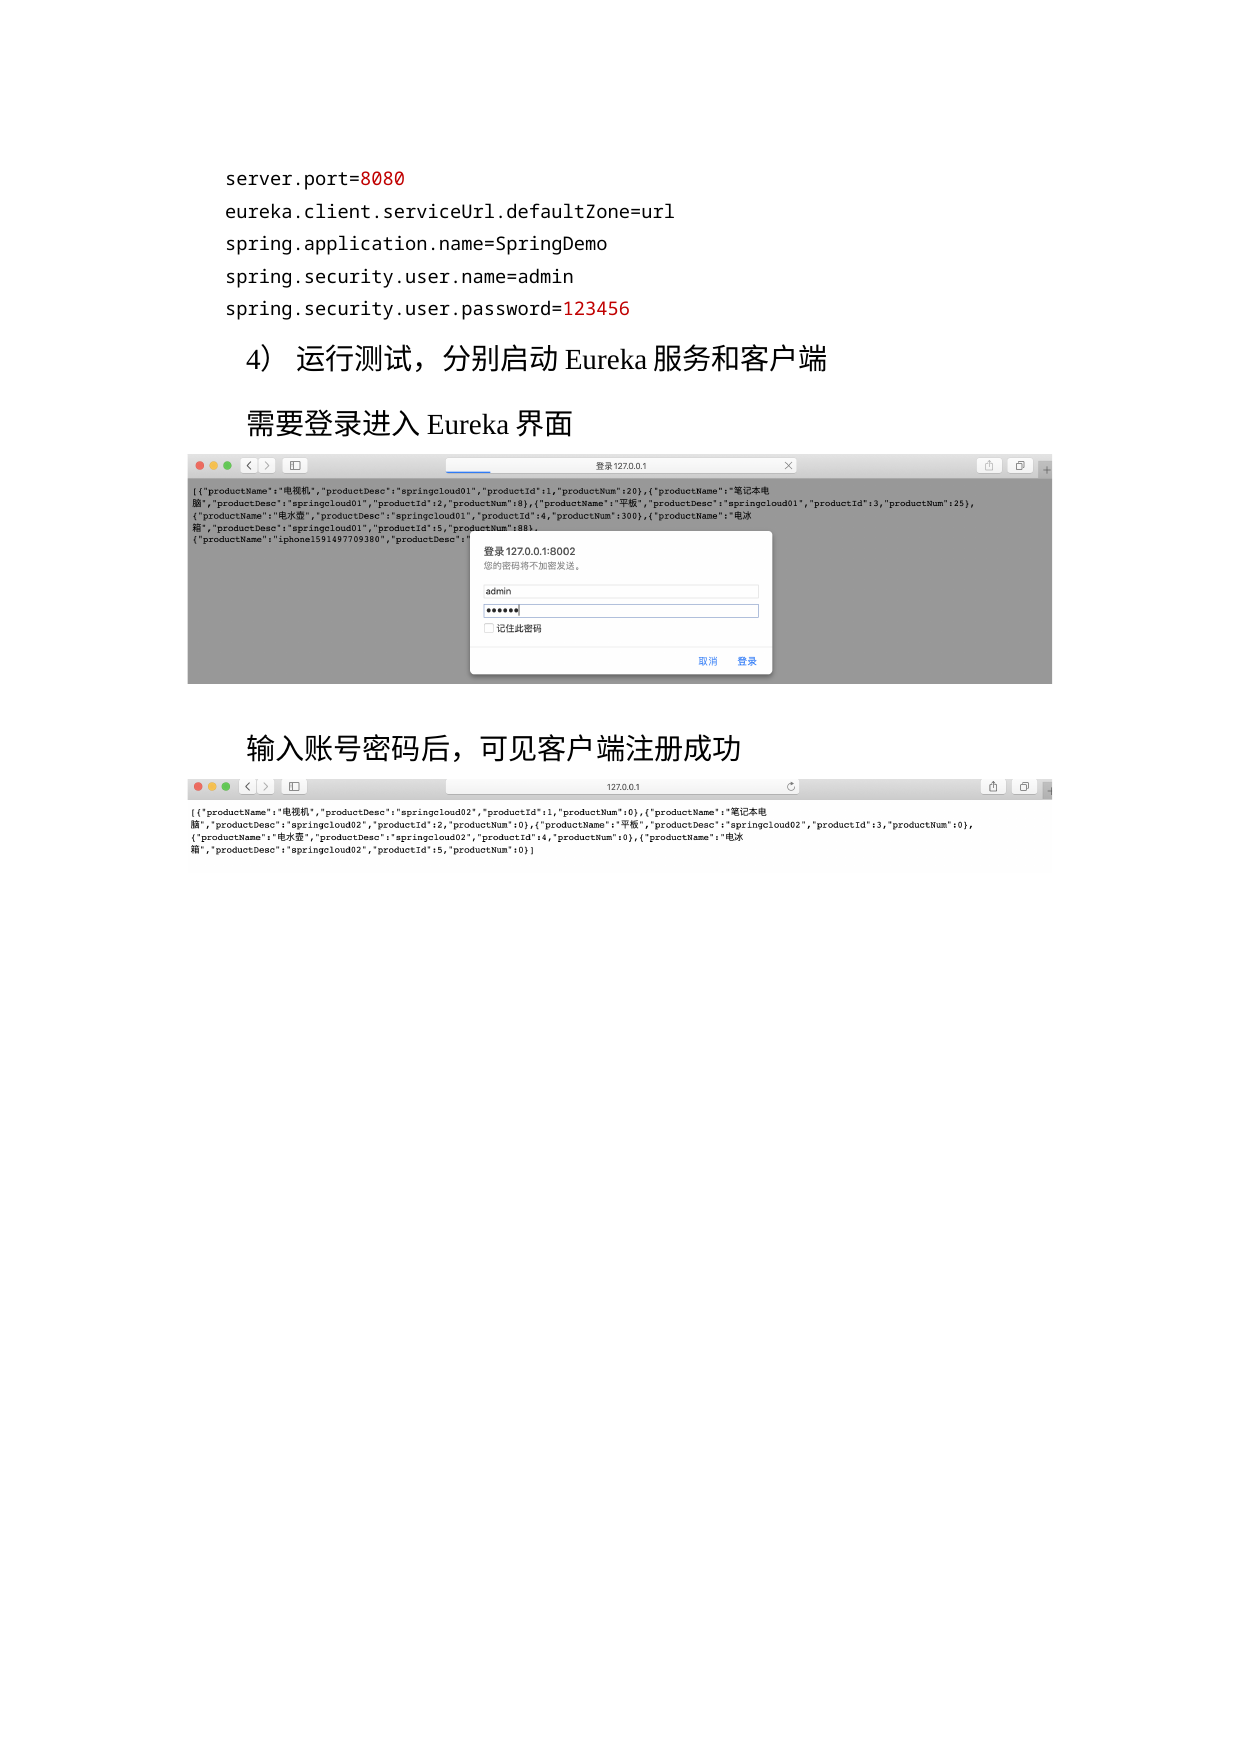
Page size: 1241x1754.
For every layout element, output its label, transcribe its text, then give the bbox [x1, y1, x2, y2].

text 4） 运行测试，分别启动Eureka服务和客户端 [187, 324, 1053, 389]
picture [187, 779, 1053, 873]
text 需要登录进入Eureka界面 [187, 389, 1053, 454]
text spring.security.user.password=123456 [187, 292, 1053, 324]
picture [187, 454, 1053, 684]
text spring.application.name=SpringDemo [187, 227, 1053, 259]
text server.port=8080 [187, 162, 1053, 194]
text eureka.client.serviceUrl.defaultZone=url [187, 194, 1053, 227]
text 输入账号密码后，可见客户端注册成功 [187, 714, 1053, 779]
text spring.security.user.name=admin [187, 259, 1053, 292]
